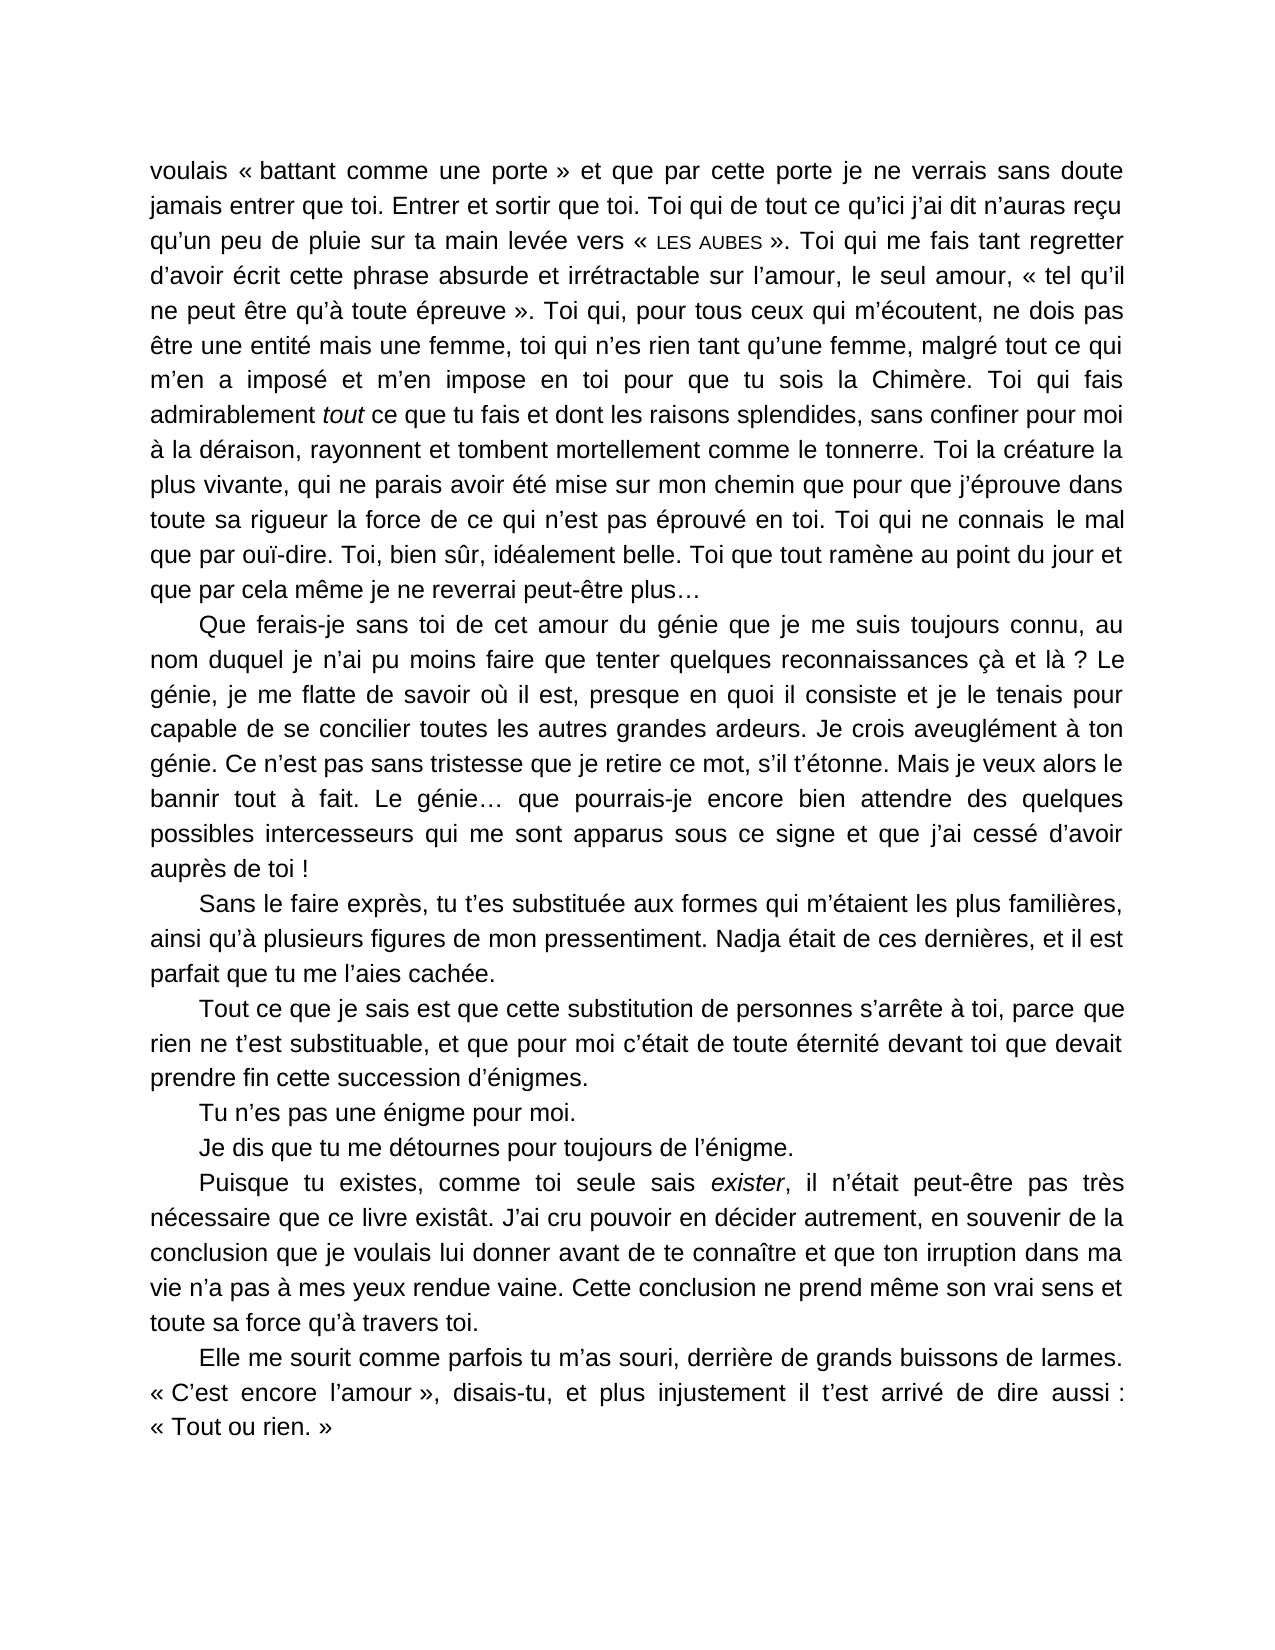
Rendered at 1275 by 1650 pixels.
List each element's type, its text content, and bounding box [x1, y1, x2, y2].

text Sans le faire exprès, tu t’es substituée aux formes qui m’étaient les plus familières, ainsi qu’à plusieurs figures de mon pressentiment. Nadja était de ces dernières, et il est parfait que tu me l’aies cachée. [150, 883, 1125, 987]
text Elle me sourit comme parfois tu m’as souri, derrière de grands buissons de larmes. « C’est encore l’amour », disais-tu, et plus injustement il t’est arrivé de dire aussi : « Tout ou rien. » [150, 1336, 1125, 1441]
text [150, 150, 1125, 604]
text Puisque tu existes, comme toi seule sais exister, il n’était peut-être pas très nécessaire que ce livre existât. J’ai cru pouvoir en décider autrement, en souvenir de la conclusion que je voulais lui donner avant de te connaître et que ton irruption dans ma vie n’a pas à mes yeux rendue vaine. Cette conclusion ne prend même son vrai sens et toute sa force qu’à travers toi. [150, 1162, 1125, 1336]
text Je dis que tu me détournes pour toujours de l’énigme. [150, 1127, 1125, 1162]
text Que ferais-je sans toi de cet amour du génie que je me suis toujours connu, au nom duquel je n’ai pu moins faire que tenter quelques reconnaissances çà et là ? Le génie, je me flatte de savoir où il est, presque en quoi il consiste et je le tenais pour capable de se concilier toutes les autres grandes ardeurs. Je crois aveuglément à ton génie. Ce n’est pas sans tristesse que je retire ce mot, s’il t’étonne. Mais je veux alors le bannir tout à fait. Le génie… que pourrais-je encore bien attendre des quelques possibles intercesseurs qui me sont apparus sous ce signe et que j’ai cessé d’avoir auprès de toi ! [150, 604, 1125, 883]
text Tout ce que je sais est que cette substitution de personnes s’arrête à toi, parce que rien ne t’est substituable, et que pour moi c’était de toute éternité devant toi que devait prendre fin cette succession d’énigmes. [150, 987, 1125, 1092]
text Tu n’es pas une énigme pour moi. [150, 1092, 1125, 1127]
